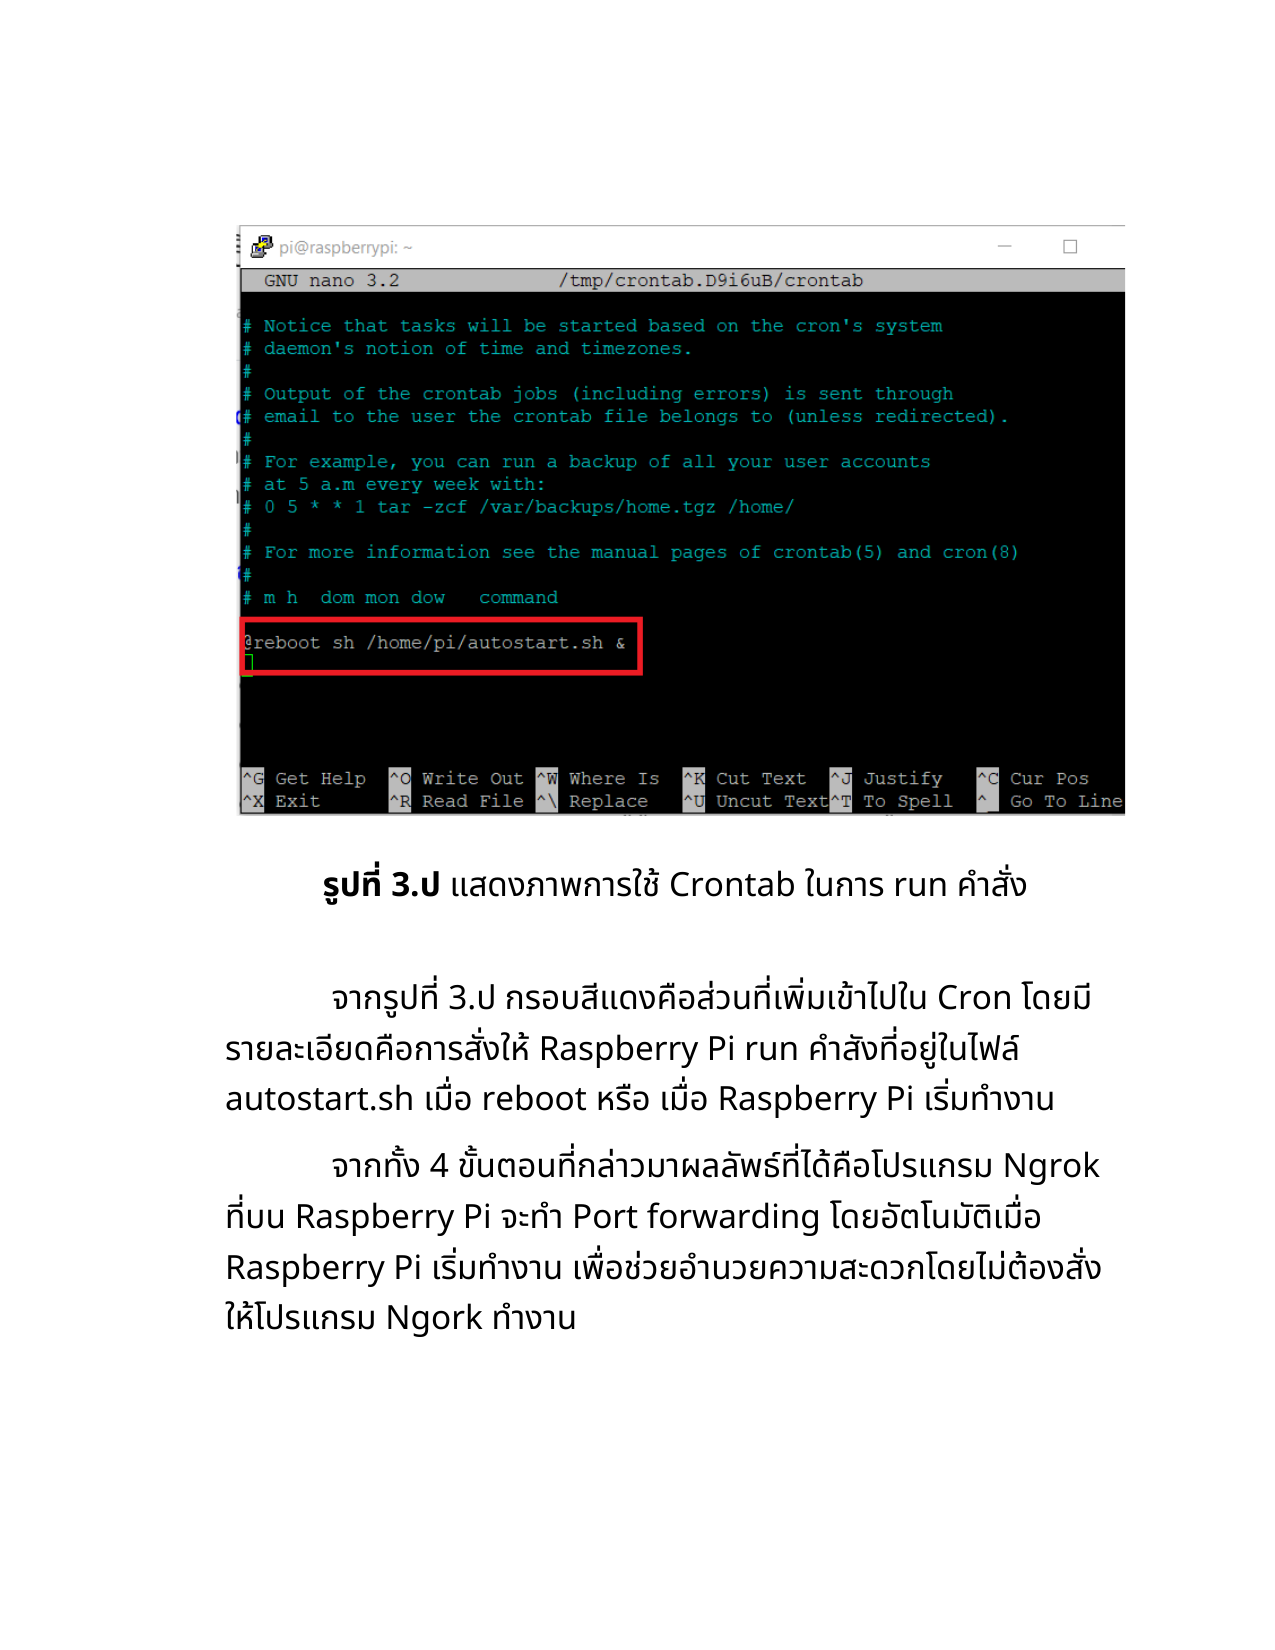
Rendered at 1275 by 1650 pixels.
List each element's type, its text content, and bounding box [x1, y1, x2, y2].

picture [236, 225, 1125, 816]
table_header รูปที่ 3.ป แสดงภาพการใช้ Crontab ในการ run คำสั่ง [225, 225, 1125, 912]
text จากทั้ง 4 ขั้นตอนที่กล่าวมาผลลัพธ์ที่ได้คือโปรแกรม Ngrok ที่บน Raspberry Pi จะทำ Port forwarding โดยอัตโนมัติเมื่อ Raspberry Pi เริ่มทำงาน เพื่อช่วยอำนวยความสะดวกโดยไม่ต้องสั่งให้โปรแกรม Ngork ทำงาน [225, 1142, 1125, 1345]
text จากรูปที่ 3.ป กรอบสีแดงคือส่วนที่เพิ่มเข้าไปใน Cron โดยมีรายละเอียดคือการสั่งให้ Raspberry Pi run คำสังที่อยู่ในไฟล์ autostart.sh เมื่อ reboot หรือ เมื่อ Raspberry Pi เริ่มทำงาน [225, 974, 1125, 1126]
